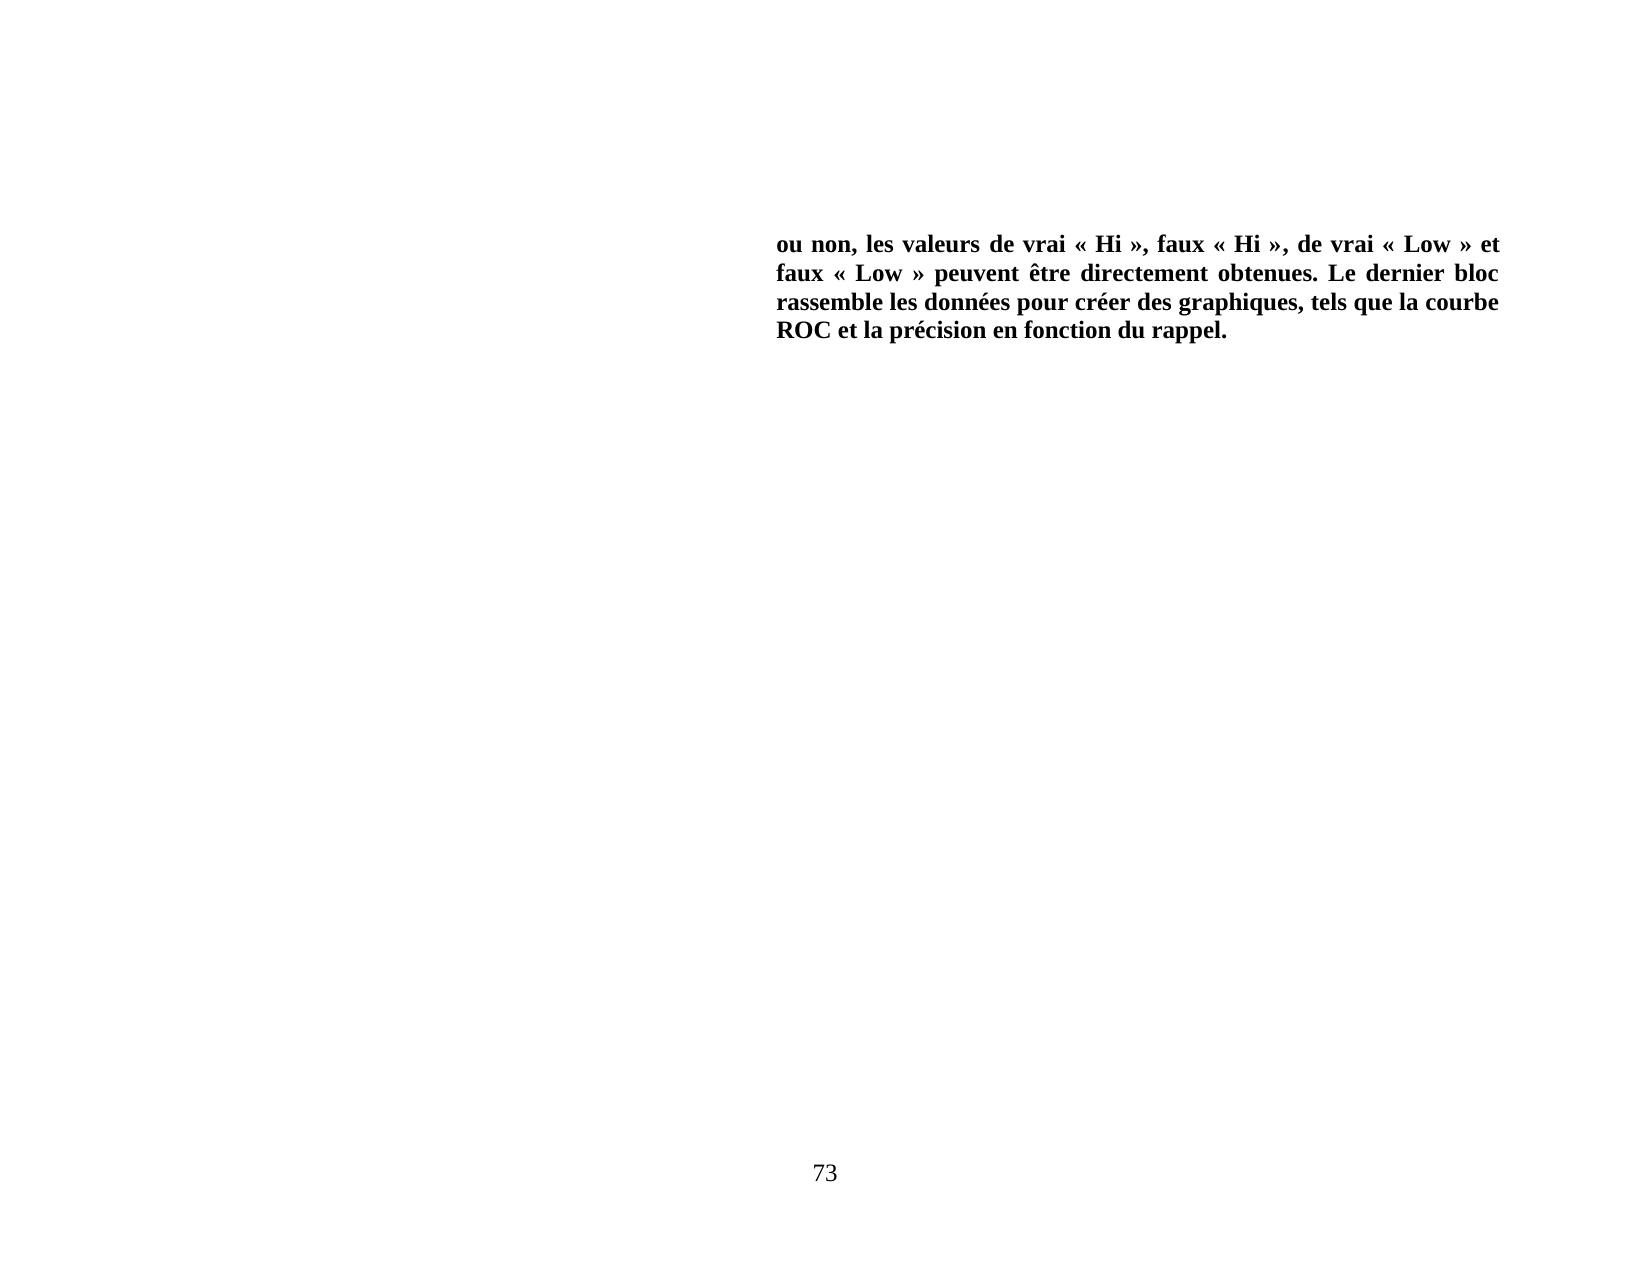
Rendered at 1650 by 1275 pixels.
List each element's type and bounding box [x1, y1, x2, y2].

text [741, 229, 1500, 344]
